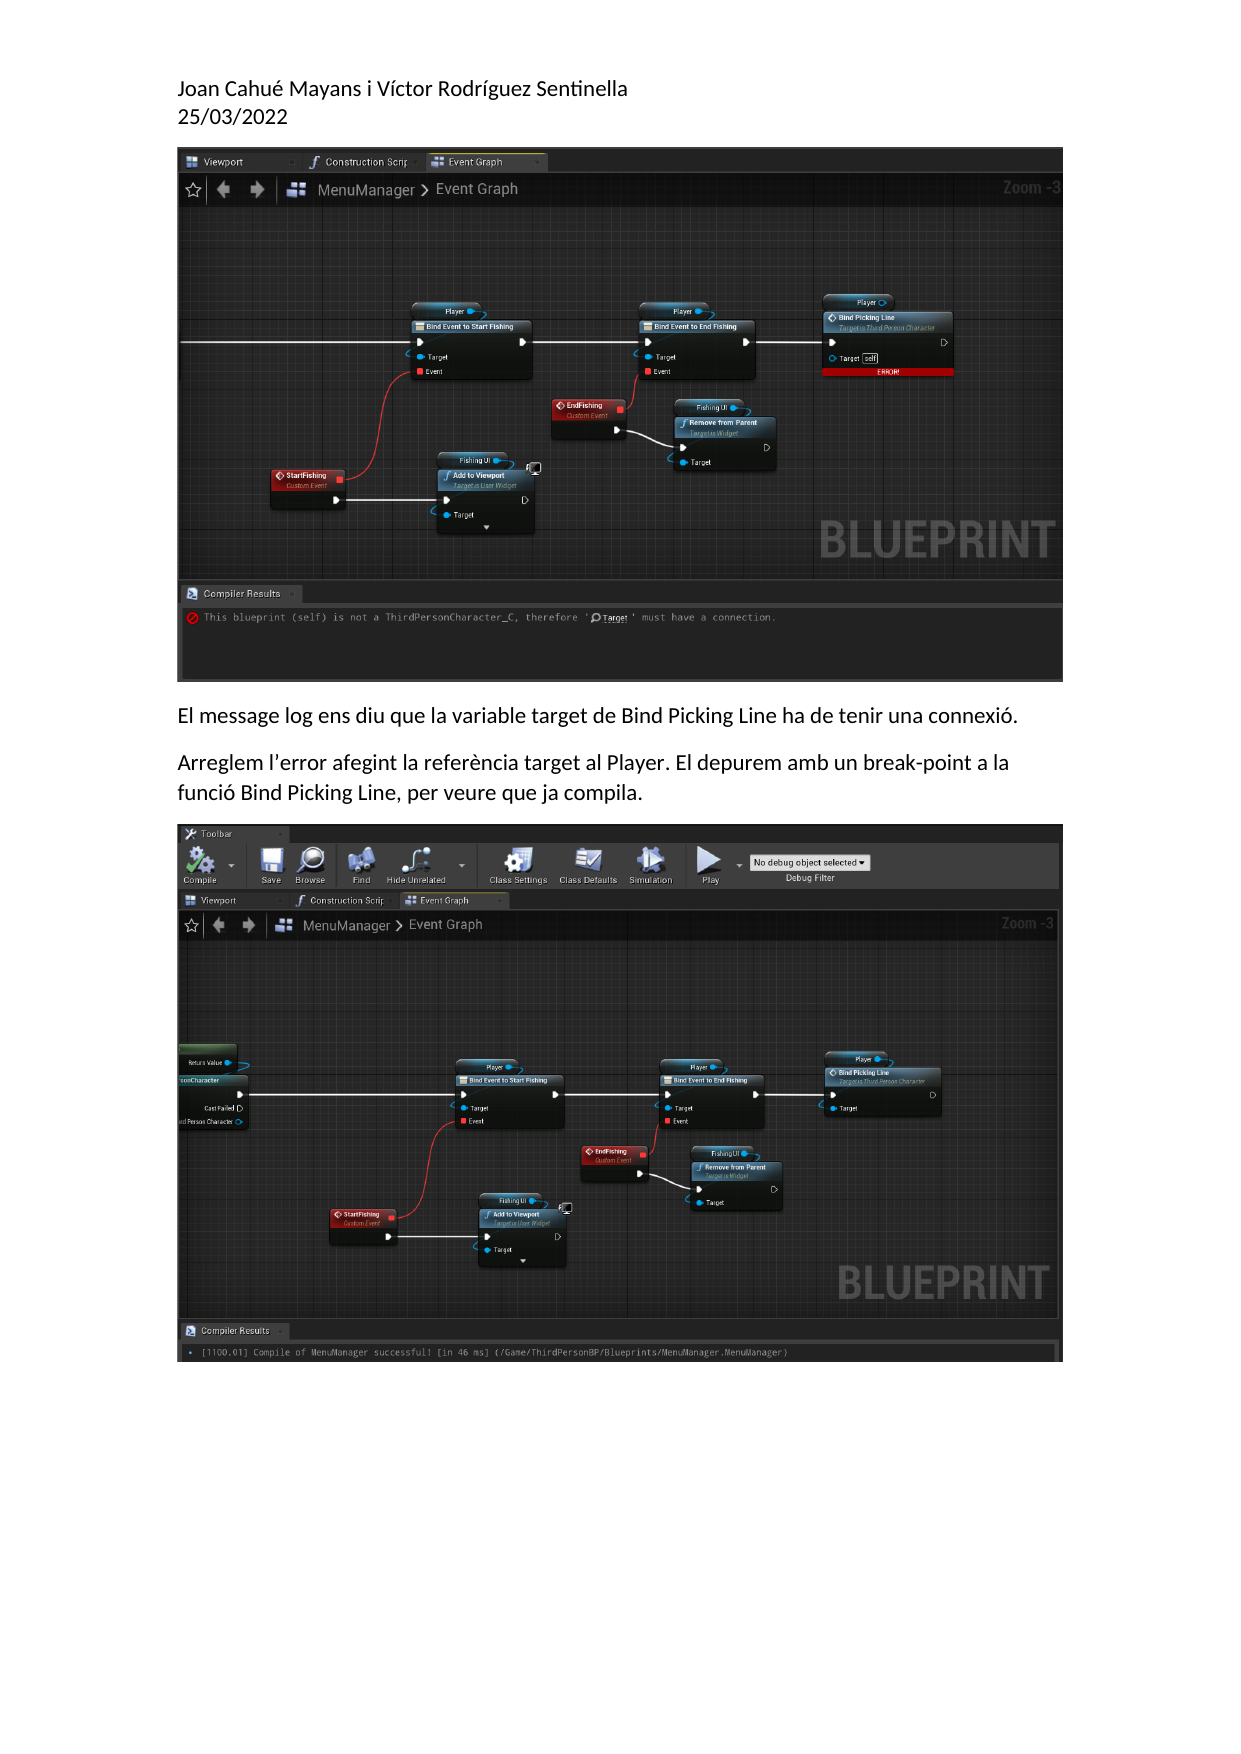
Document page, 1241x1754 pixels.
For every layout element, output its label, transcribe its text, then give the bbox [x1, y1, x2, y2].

picture [177, 824, 1063, 1362]
picture [177, 147, 1063, 682]
text Arreglem l’error afegint la referència target al Player. El depurem amb un break-point a la funció Bind Picking Line, per veure que ja compila. [177, 748, 1063, 806]
text El message log ens diu que la variable target de Bind Picking Line ha de tenir una connexió. [177, 701, 1063, 729]
